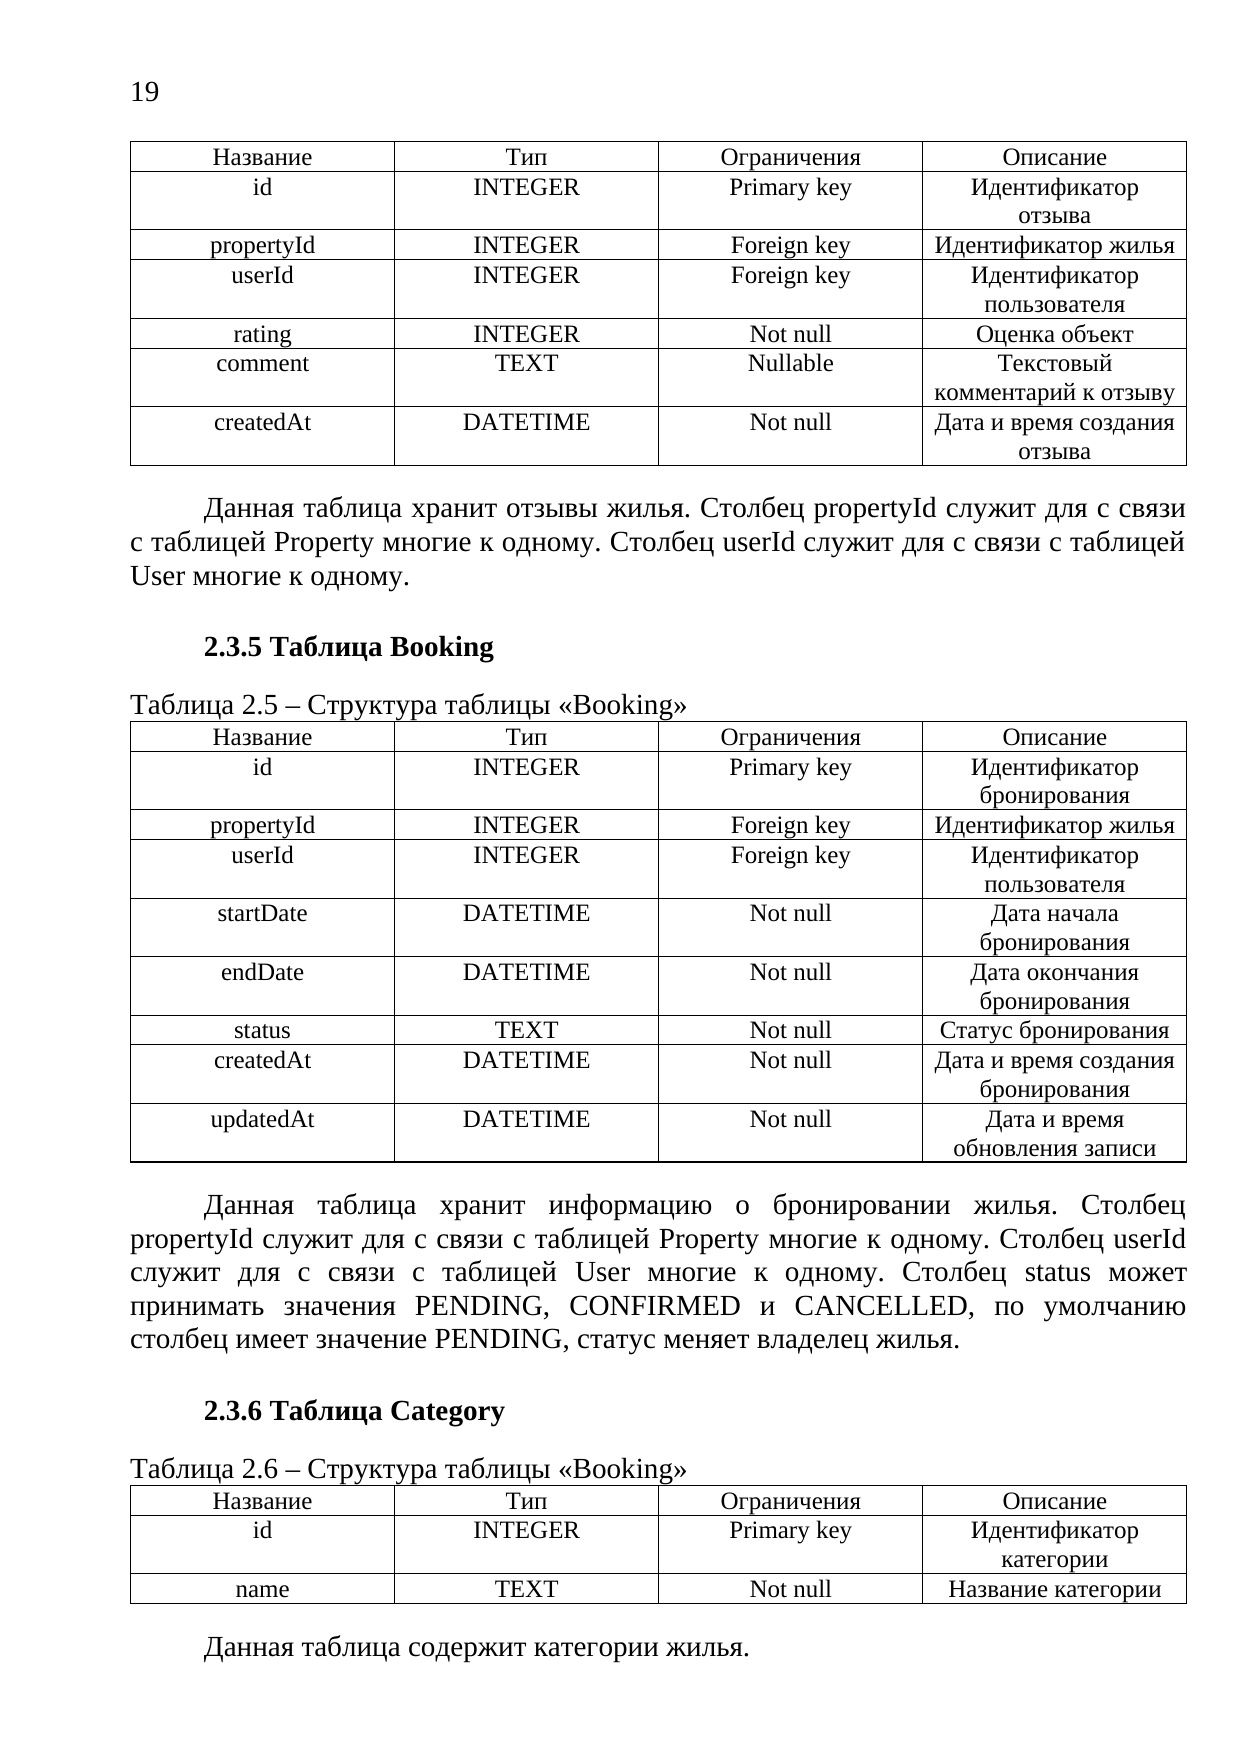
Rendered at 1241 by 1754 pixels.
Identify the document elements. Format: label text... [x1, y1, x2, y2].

table_cell Название категории [923, 1574, 1186, 1603]
table_header Название [131, 142, 394, 171]
table_cell createdAt [131, 407, 394, 464]
table_cell INTEGER [395, 752, 658, 809]
table_cell Идентификатор бронирования [923, 752, 1186, 809]
table_cell Идентификатор отзыва [923, 172, 1186, 229]
table_cell id [131, 752, 394, 809]
table_cell Not null [659, 1045, 922, 1103]
table_cell id [131, 1516, 394, 1573]
table_cell INTEGER [395, 810, 658, 839]
table_cell Nullable [659, 349, 922, 406]
table_cell endDate [131, 957, 394, 1014]
table_cell Дата начала бронирования [923, 899, 1186, 956]
table_cell TEXT [395, 349, 658, 406]
table_header Ограничения [659, 1486, 922, 1514]
table_header Название [131, 1486, 394, 1514]
table_cell createdAt [131, 1045, 394, 1103]
table_cell userId [131, 260, 394, 318]
table_cell INTEGER [395, 840, 658, 897]
table_cell Not null [659, 1016, 922, 1044]
table_cell Оценка объект [923, 319, 1186, 347]
table_cell updatedAt [131, 1104, 394, 1161]
table_cell Not null [659, 1574, 922, 1603]
table_header Ограничения [659, 142, 922, 171]
table_cell Дата и время создания бронирования [923, 1045, 1186, 1103]
table_cell INTEGER [395, 230, 658, 259]
table_cell Статус бронирования [923, 1016, 1186, 1044]
table_cell DATETIME [395, 1045, 658, 1103]
table_cell Not null [659, 1104, 922, 1161]
table_cell Идентификатор категории [923, 1516, 1186, 1573]
table_cell DATETIME [395, 407, 658, 464]
table_cell Not null [659, 957, 922, 1014]
text Данная таблица содержит категории жилья. [130, 1629, 1187, 1662]
table_header Ограничения [659, 722, 922, 751]
table_cell Дата окончания бронирования [923, 957, 1186, 1014]
table_cell TEXT [395, 1574, 658, 1603]
list Таблица Category [130, 1393, 1187, 1426]
text Таблица 2.6 – Структура таблицы «Booking» [130, 1451, 1187, 1485]
table_cell Primary key [659, 1516, 922, 1573]
table_cell Дата и время создания отзыва [923, 407, 1186, 464]
table_header Описание [923, 142, 1186, 171]
table_cell propertyId [131, 230, 394, 259]
table_cell rating [131, 319, 394, 347]
table_header Тип [395, 1486, 658, 1514]
table_cell status [131, 1016, 394, 1044]
table_header Название [131, 722, 394, 751]
table_cell Not null [659, 407, 922, 464]
table_cell name [131, 1574, 394, 1603]
table_cell comment [131, 349, 394, 406]
table_cell Foreign key [659, 810, 922, 839]
table_cell propertyId [131, 810, 394, 839]
table_cell INTEGER [395, 319, 658, 347]
table_header Тип [395, 722, 658, 751]
table_cell INTEGER [395, 1516, 658, 1573]
table_cell Foreign key [659, 230, 922, 259]
table_cell Текстовый комментарий к отзыву [923, 349, 1186, 406]
list Таблица Booking [130, 629, 1187, 662]
table_cell Идентификатор жилья [923, 810, 1186, 839]
table_cell Идентификатор пользователя [923, 260, 1186, 318]
table_cell Foreign key [659, 840, 922, 897]
table_cell Foreign key [659, 260, 922, 318]
table_cell Primary key [659, 172, 922, 229]
table_cell DATETIME [395, 1104, 658, 1161]
text Данная таблица хранит информацию о бронировании жилья. Столбец propertyId служит для с связи с таблицей Property многие к одному. Столбец userId служит для с связи с таблицей User многие к одному. Столбец status может принимать значения PENDING, CONFIRMED и CANCELLED, по умолчанию столбец имеет значение PENDING, статус меняет владелец жилья. [130, 1187, 1187, 1355]
table_cell DATETIME [395, 899, 658, 956]
table_header Описание [923, 722, 1186, 751]
table_cell id [131, 172, 394, 229]
table_cell INTEGER [395, 260, 658, 318]
text Данная таблица хранит отзывы жилья. Столбец propertyId служит для с связи с таблицей Property многие к одному. Столбец userId служит для с связи с таблицей User многие к одному. [130, 491, 1187, 591]
table_header Тип [395, 142, 658, 171]
table_cell startDate [131, 899, 394, 956]
table_cell Идентификатор пользователя [923, 840, 1186, 897]
table_cell Not null [659, 319, 922, 347]
table_cell Дата и время обновления записи [923, 1104, 1186, 1161]
table_cell TEXT [395, 1016, 658, 1044]
table_cell Not null [659, 899, 922, 956]
table_header Описание [923, 1486, 1186, 1514]
table_cell Идентификатор жилья [923, 230, 1186, 259]
table_cell INTEGER [395, 172, 658, 229]
text Таблица 2.5 – Структура таблицы «Booking» [130, 687, 1187, 721]
table_cell DATETIME [395, 957, 658, 1014]
table_cell Primary key [659, 752, 922, 809]
table_cell userId [131, 840, 394, 897]
